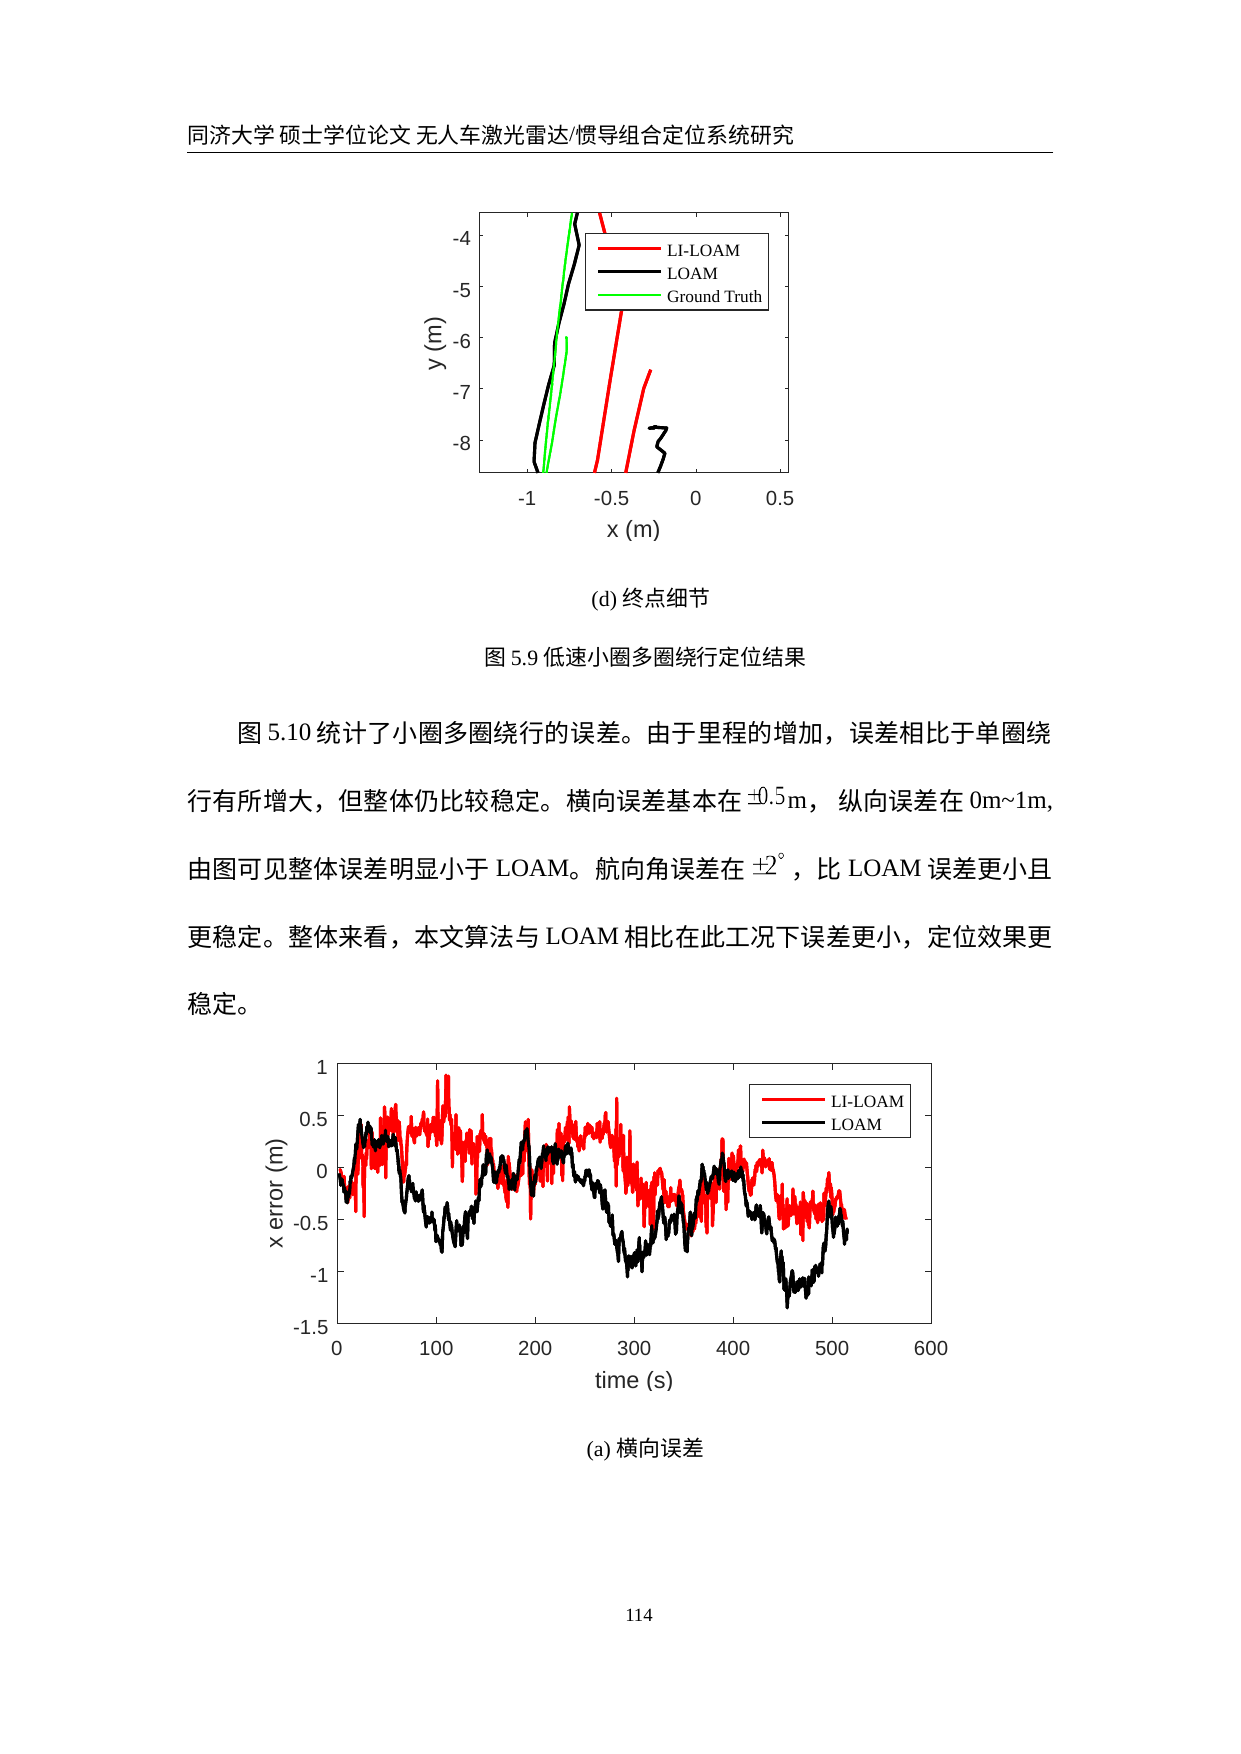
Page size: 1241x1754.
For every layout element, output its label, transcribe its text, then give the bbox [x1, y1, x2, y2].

text 图5.9 低速小圈多圈绕行定位结果 [187, 638, 1053, 672]
text (a) 横向误差 [187, 1430, 1053, 1464]
text 图5.10统计了小圈多圈绕行的误差。由于里程的增加，误差相比于单圈绕行有所增大，但整体仍比较稳定。横向误差基本在m， 纵向误差在0m~1m, 由图可见整体误差明显小于LOAM。航向角误差在，比 LOAM误差更小且更稳定。整体来看，本文算法与LOAM相比在此工况下误差更小，定位效果更稳定。 [187, 697, 1053, 1037]
text (d) 终点细节 [187, 579, 1053, 613]
